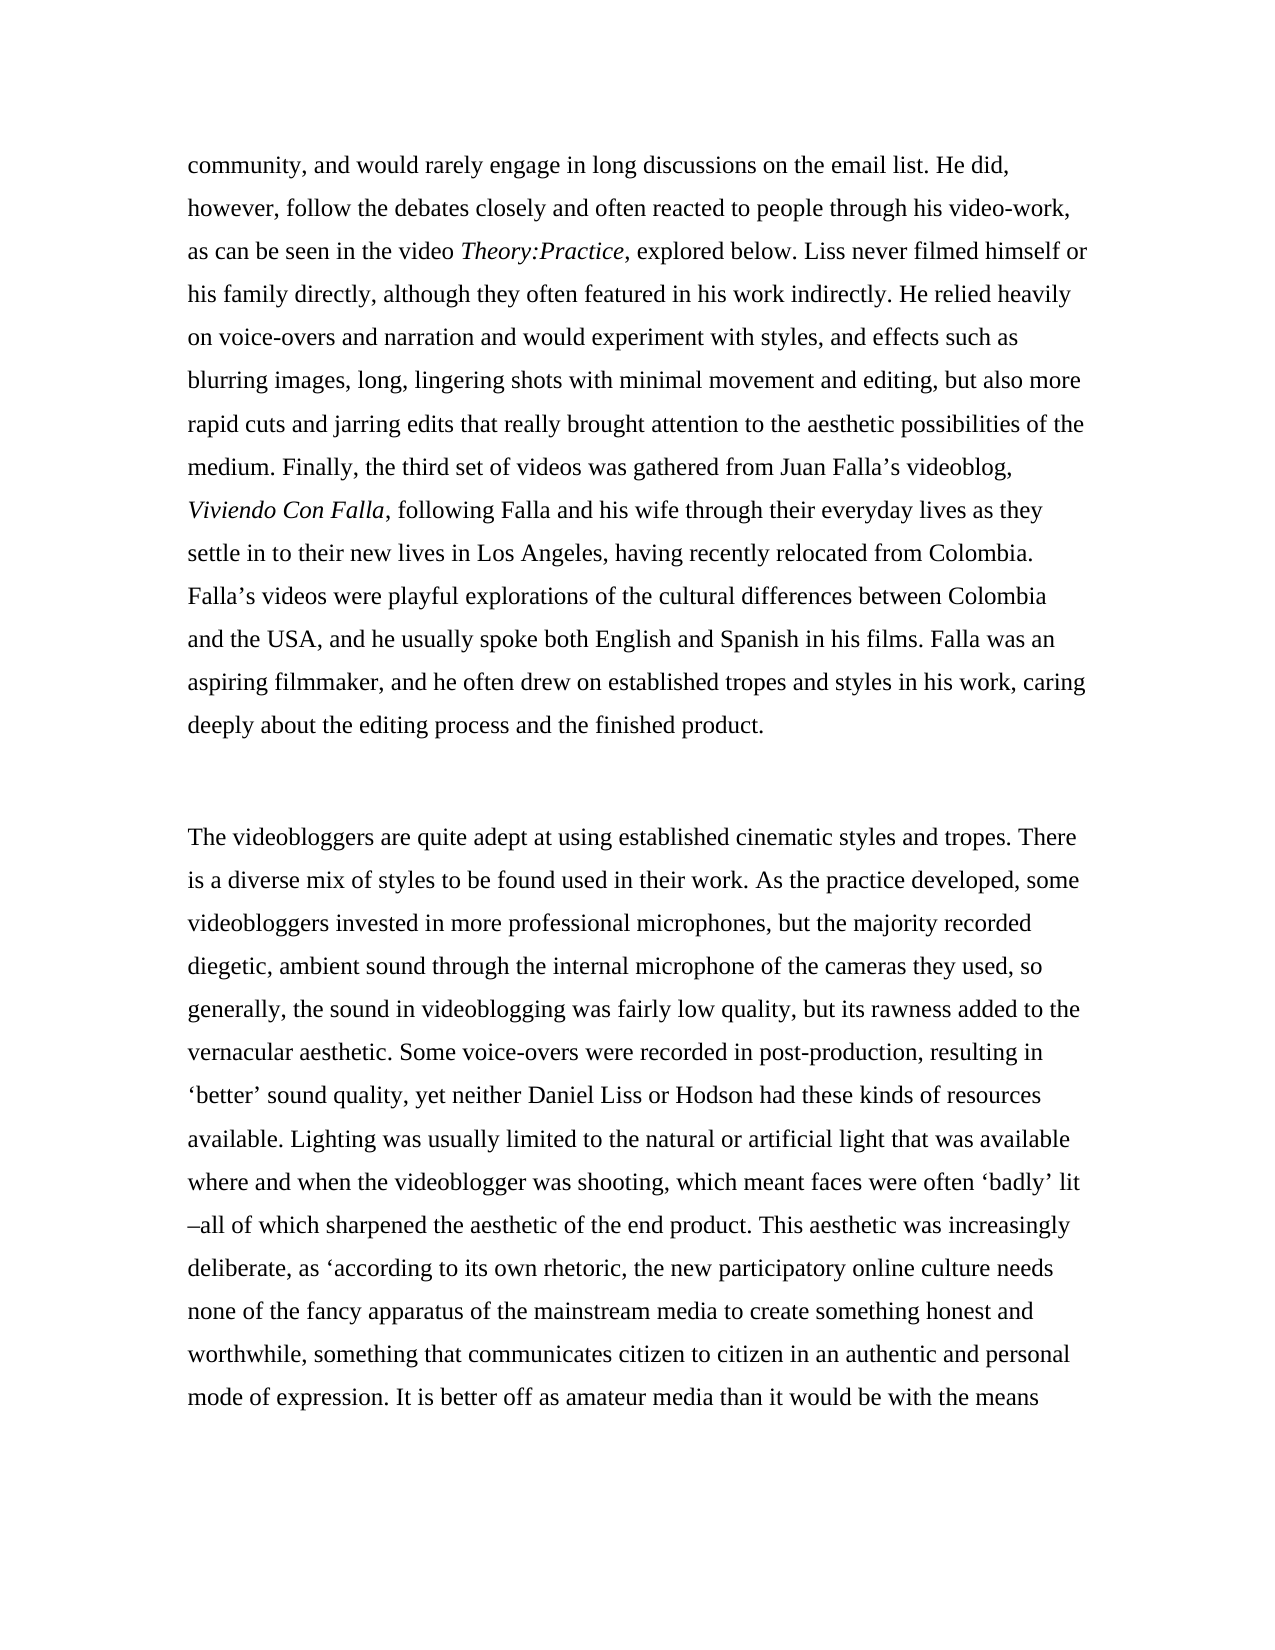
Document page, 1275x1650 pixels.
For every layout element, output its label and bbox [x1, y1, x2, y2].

text [187, 822, 1087, 1411]
text [187, 150, 1087, 739]
